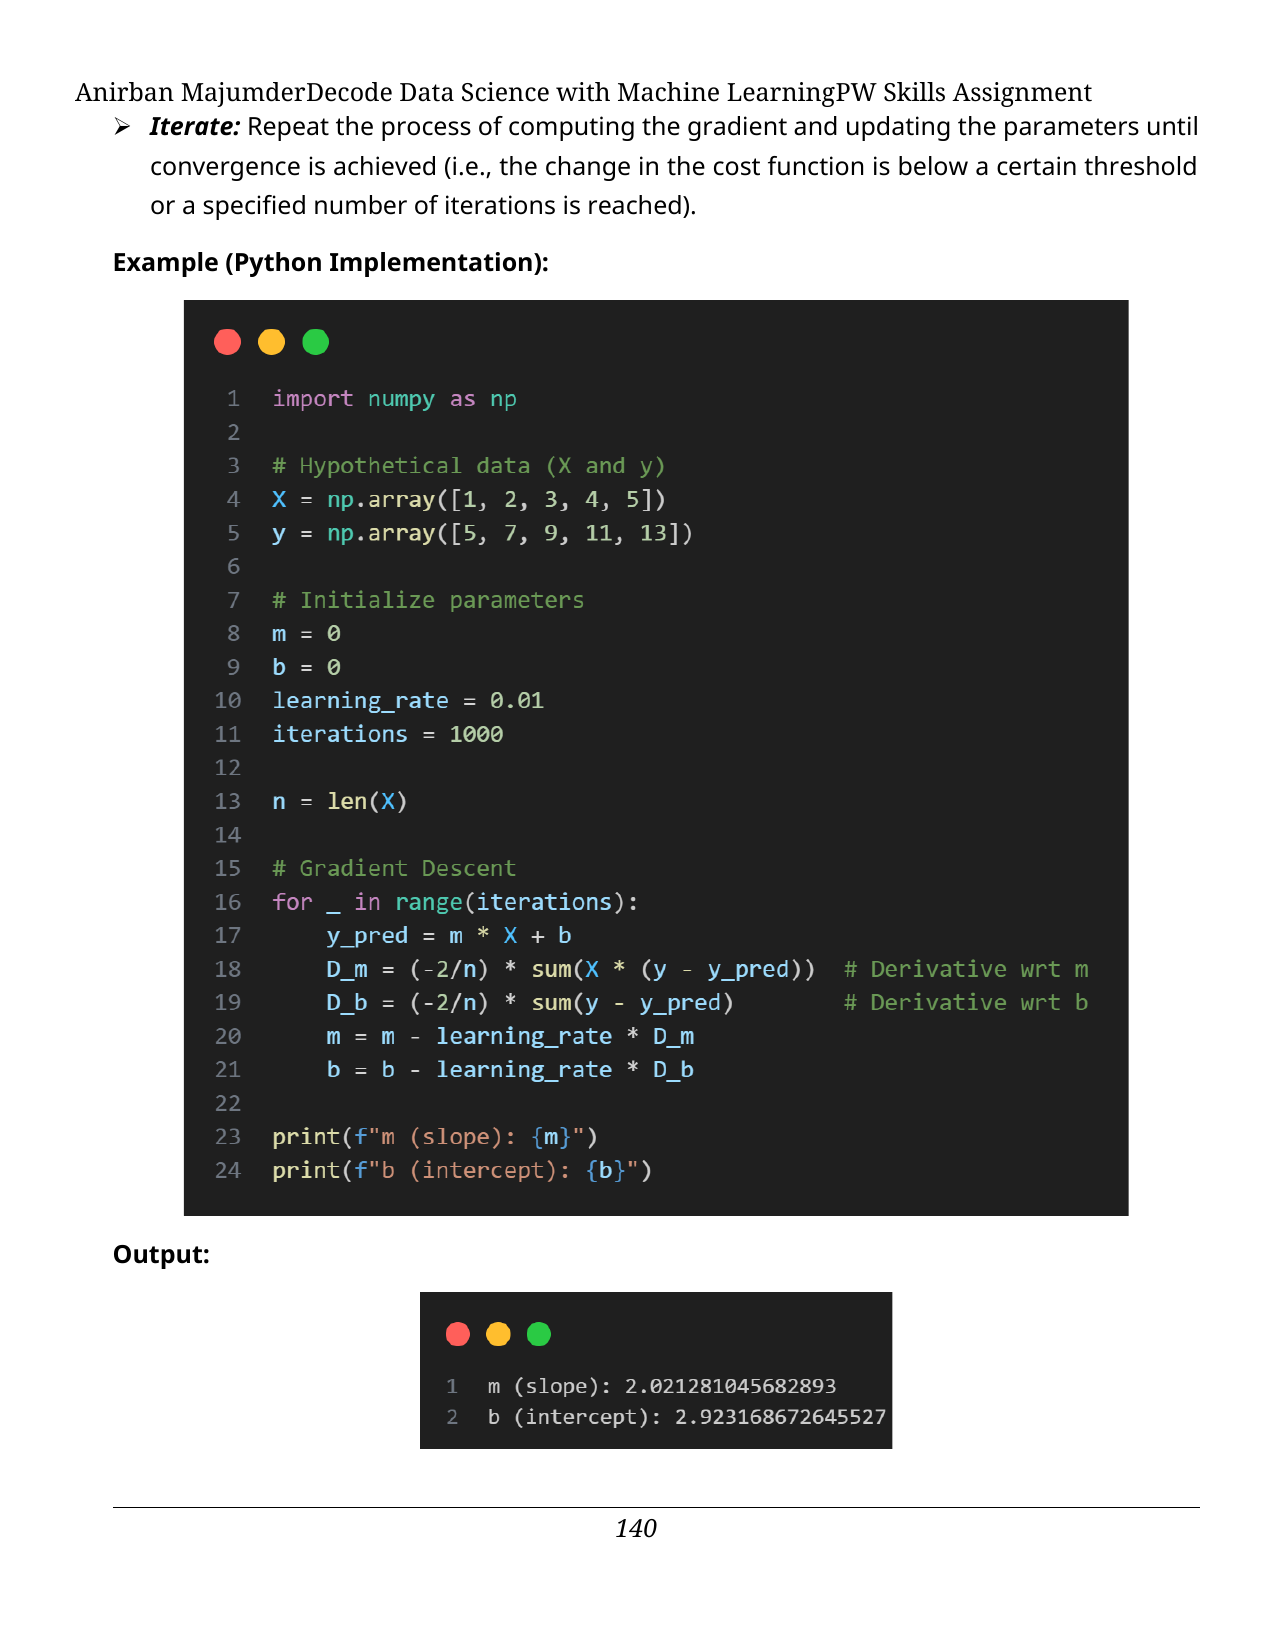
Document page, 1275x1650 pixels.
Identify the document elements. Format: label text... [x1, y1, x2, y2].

picture [420, 1292, 893, 1449]
text Output: [112, 1236, 1200, 1271]
picture [183, 300, 1129, 1216]
text Example (Python Implementation): [112, 244, 1200, 278]
list Iterate: Repeat the process of computing the gradient and updating the parameters until convergence is achieved (i.e., the change in the cost function is below a certain threshold or a specified number of iterations is reached). [112, 109, 1200, 222]
